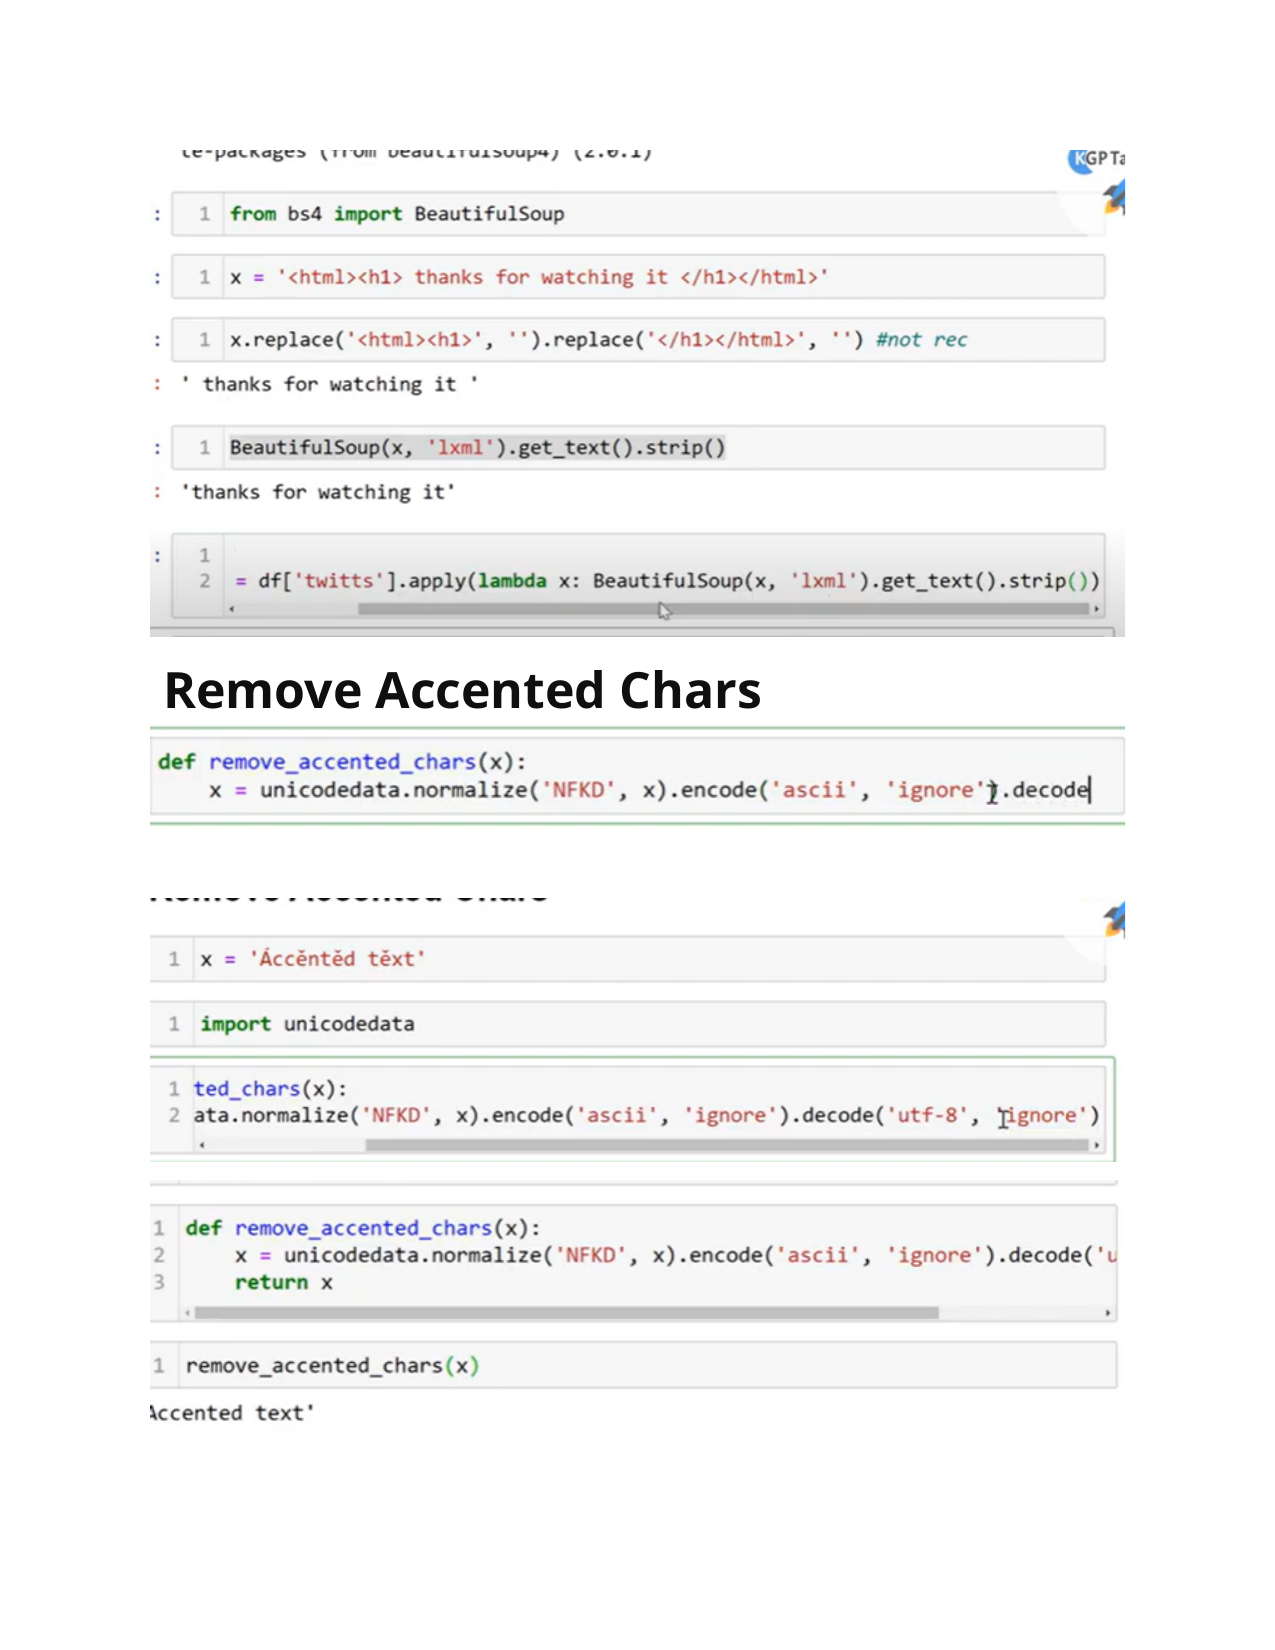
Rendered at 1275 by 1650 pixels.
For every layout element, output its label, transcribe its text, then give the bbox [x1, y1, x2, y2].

picture [150, 1180, 1125, 1437]
picture [150, 898, 1125, 1162]
picture [150, 723, 1125, 830]
subtitle Remove Accented Chars [150, 655, 1125, 723]
picture [150, 150, 1125, 637]
